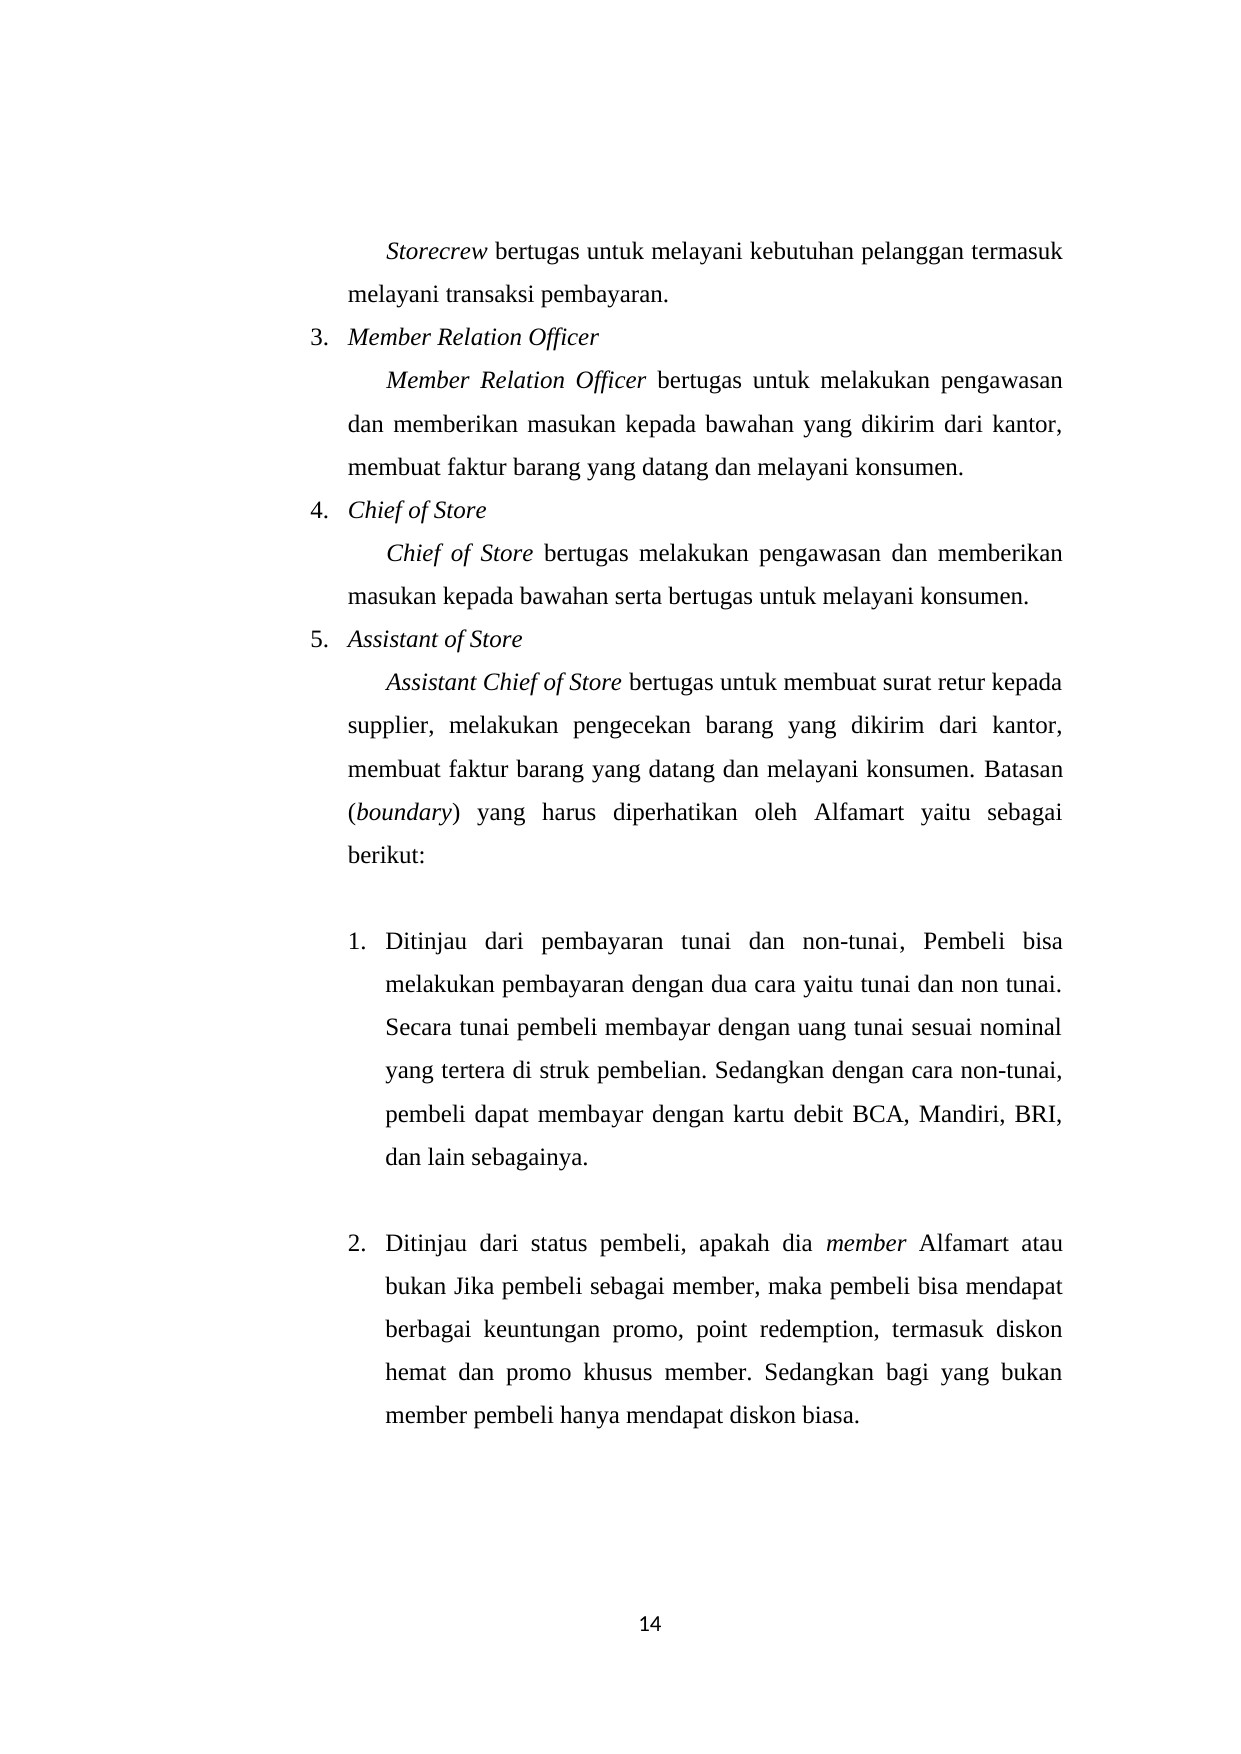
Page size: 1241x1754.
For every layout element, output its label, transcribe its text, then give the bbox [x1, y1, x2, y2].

list Ditinjau dari pembayaran tunai dan non-tunai, Pembeli bisa melakukan pembayaran dengan dua cara yaitu tunai dan non tunai. Secara tunai pembeli membayar dengan uang tunai sesuai nominal yang tertera di struk pembelian. Sedangkan dengan cara non-tunai, pembeli dapat membayar dengan kartu debit BCA, Mandiri, BRI, dan lain sebagainya. [348, 926, 1063, 1171]
list Assistant Chief of Store bertugas untuk membuat surat retur kepada supplier, melakukan pengecekan barang yang dikirim dari kantor, membuat faktur barang yang datang dan melayani konsumen. Batasan (boundary) yang harus diperhatikan oleh Alfamart yaitu sebagai berikut: [348, 667, 1063, 869]
list Member Relation Officer bertugas untuk melakukan pengawasan dan memberikan masukan kepada bawahan yang dikirim dari kantor, membuat faktur barang yang datang dan melayani konsumen. [348, 366, 1063, 481]
list Chief of Store [310, 495, 1063, 524]
list Member Relation Officer [310, 322, 1063, 351]
list Ditinjau dari status pembeli, apakah dia member Alfamart atau bukan Jika pembeli sebagai member, maka pembeli bisa mendapat berbagai keuntungan promo, point redemption, termasuk diskon hemat dan promo khusus member. Sedangkan bagi yang bukan member pembeli hanya mendapat diskon biasa. [348, 1228, 1063, 1429]
list Storecrew bertugas untuk melayani kebutuhan pelanggan termasuk melayani transaksi pembayaran. [348, 236, 1063, 308]
list Assistant of Store [310, 624, 1063, 653]
list Chief of Store bertugas melakukan pengawasan dan memberikan masukan kepada bawahan serta bertugas untuk melayani konsumen. [348, 538, 1063, 610]
